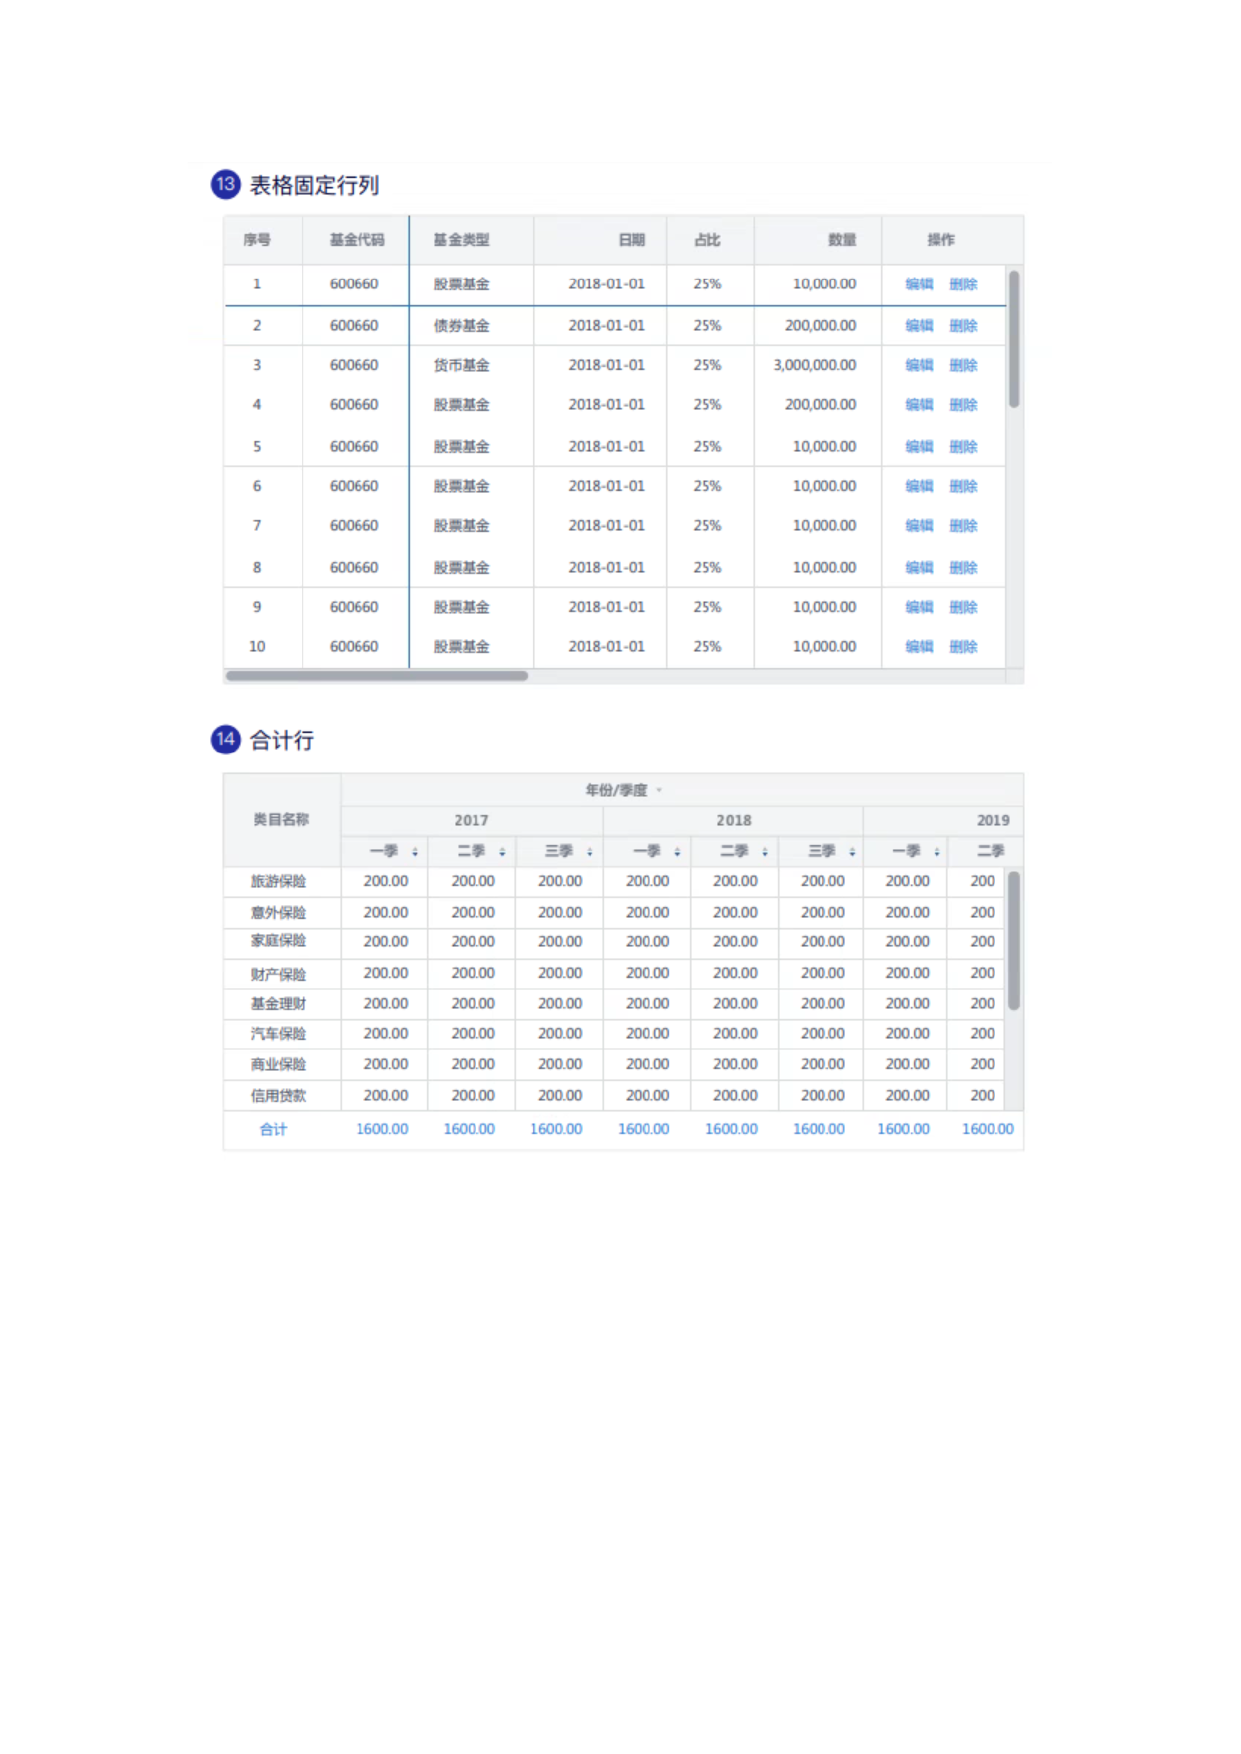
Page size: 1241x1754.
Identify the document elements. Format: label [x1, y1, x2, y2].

picture [187, 162, 1052, 1167]
